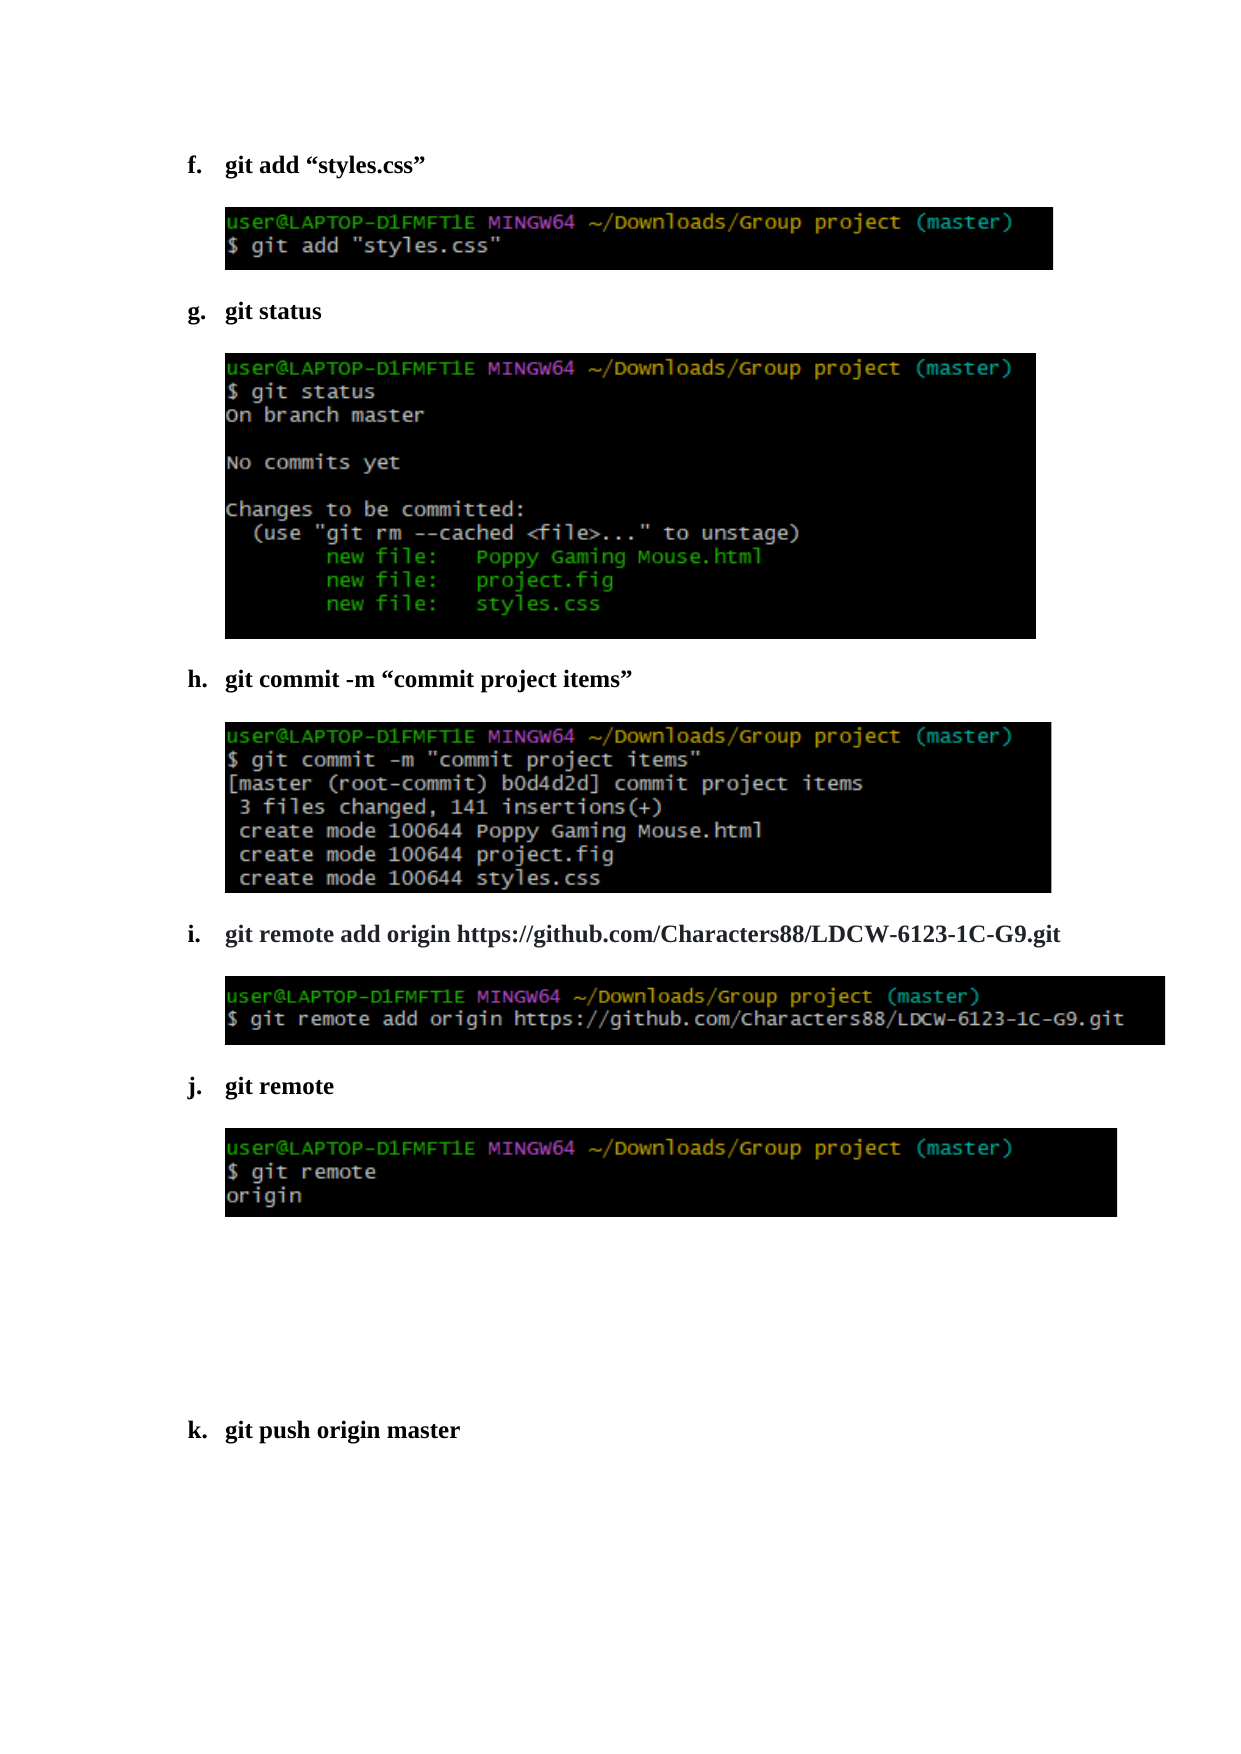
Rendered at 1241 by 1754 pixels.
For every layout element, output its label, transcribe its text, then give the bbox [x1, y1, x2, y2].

picture [225, 353, 1036, 639]
list git add “styles.css” [187, 150, 1090, 179]
list git push origin master [187, 1415, 1090, 1444]
picture [225, 207, 1054, 270]
picture [225, 976, 1166, 1045]
list git remote add origin https://github.com/Characters88/LDCW-6123-1C-G9.git [187, 919, 1090, 947]
list git remote [187, 1071, 1090, 1100]
list git status [187, 296, 1090, 325]
picture [225, 722, 1052, 893]
list git commit -m “commit project items” [187, 664, 1090, 693]
picture [225, 1128, 1118, 1217]
